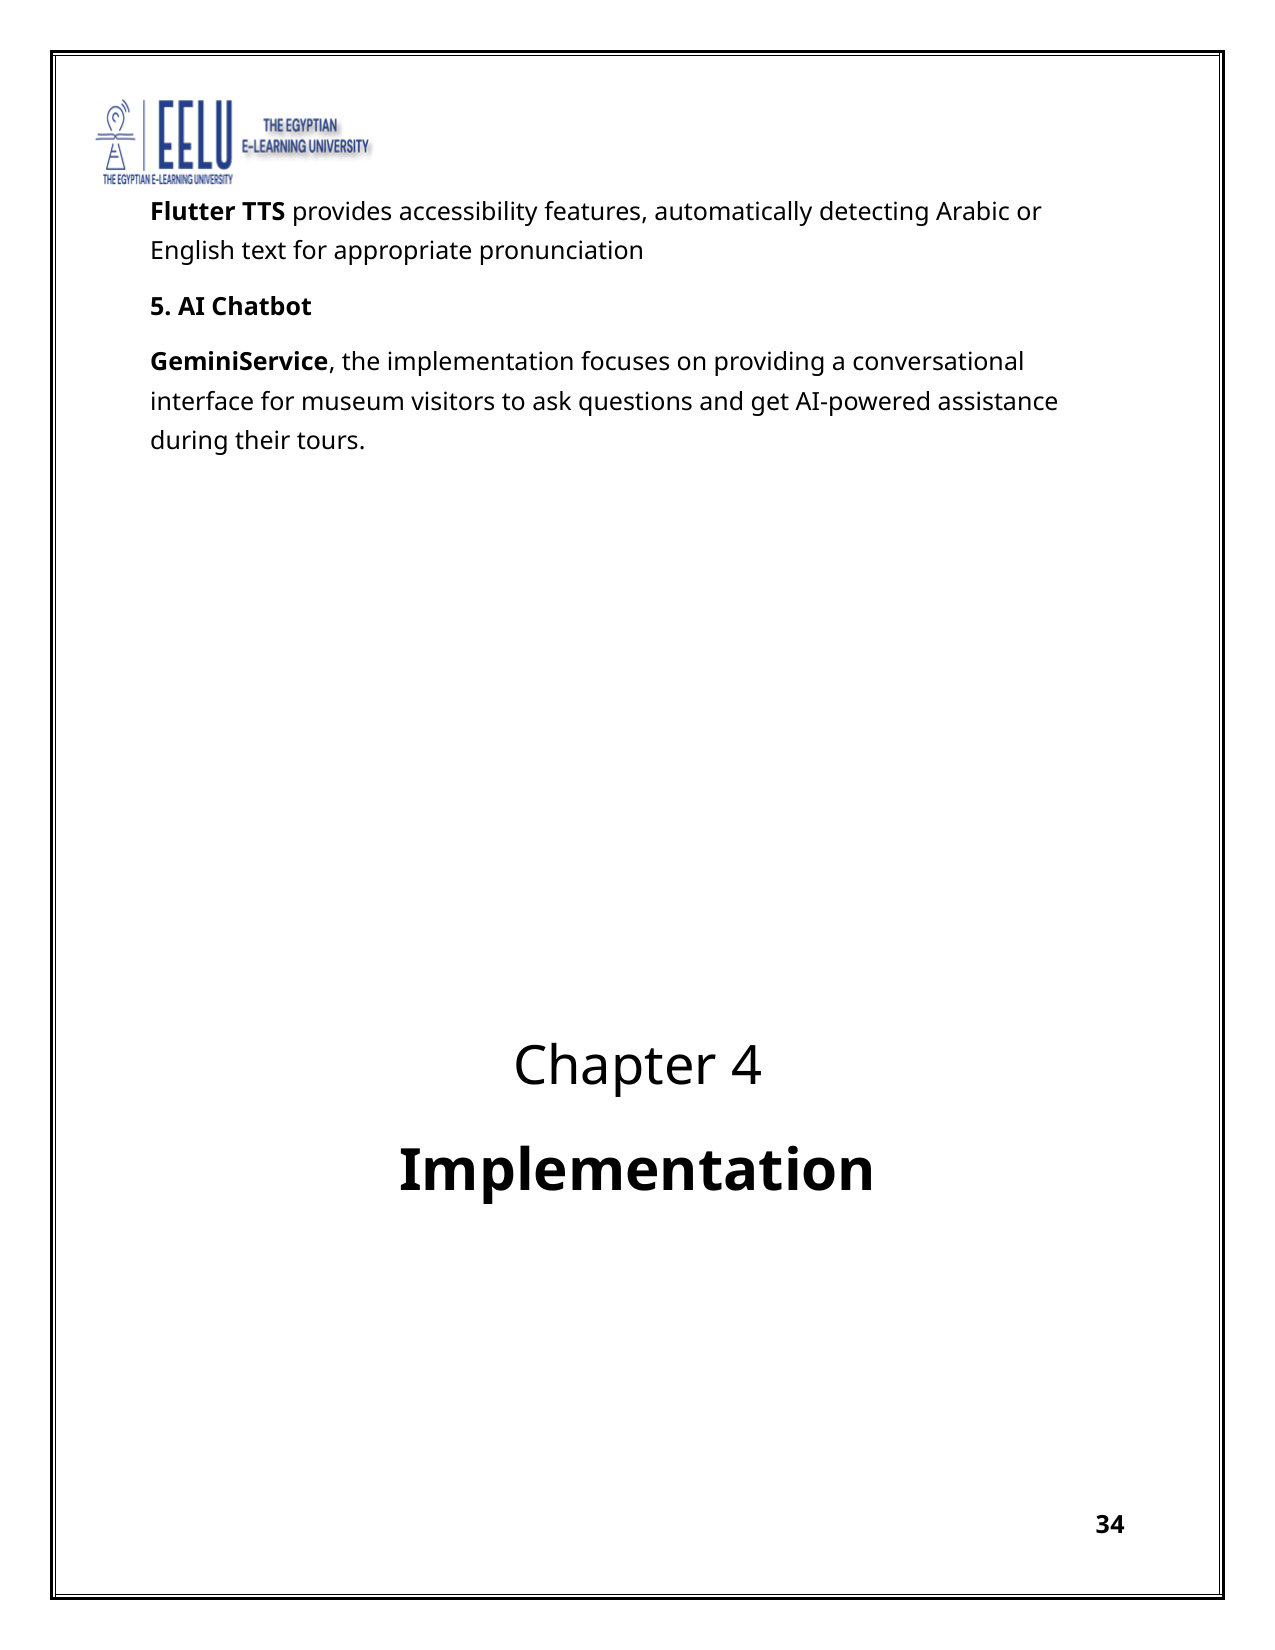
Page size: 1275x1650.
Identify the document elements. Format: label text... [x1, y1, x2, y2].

text Flutter TTS provides accessibility features, automatically detecting Arabic or English text for appropriate pronunciation [150, 150, 1125, 266]
text Implementation [150, 1128, 1125, 1207]
text GeminiService, the implementation focuses on providing a conversational interface for museum visitors to ask questions and get AI-powered assistance during their tours. [150, 344, 1125, 456]
text 5. AI Chatbot [150, 288, 1125, 322]
picture [80, 75, 374, 188]
text Chapter 4 [150, 1026, 1125, 1100]
